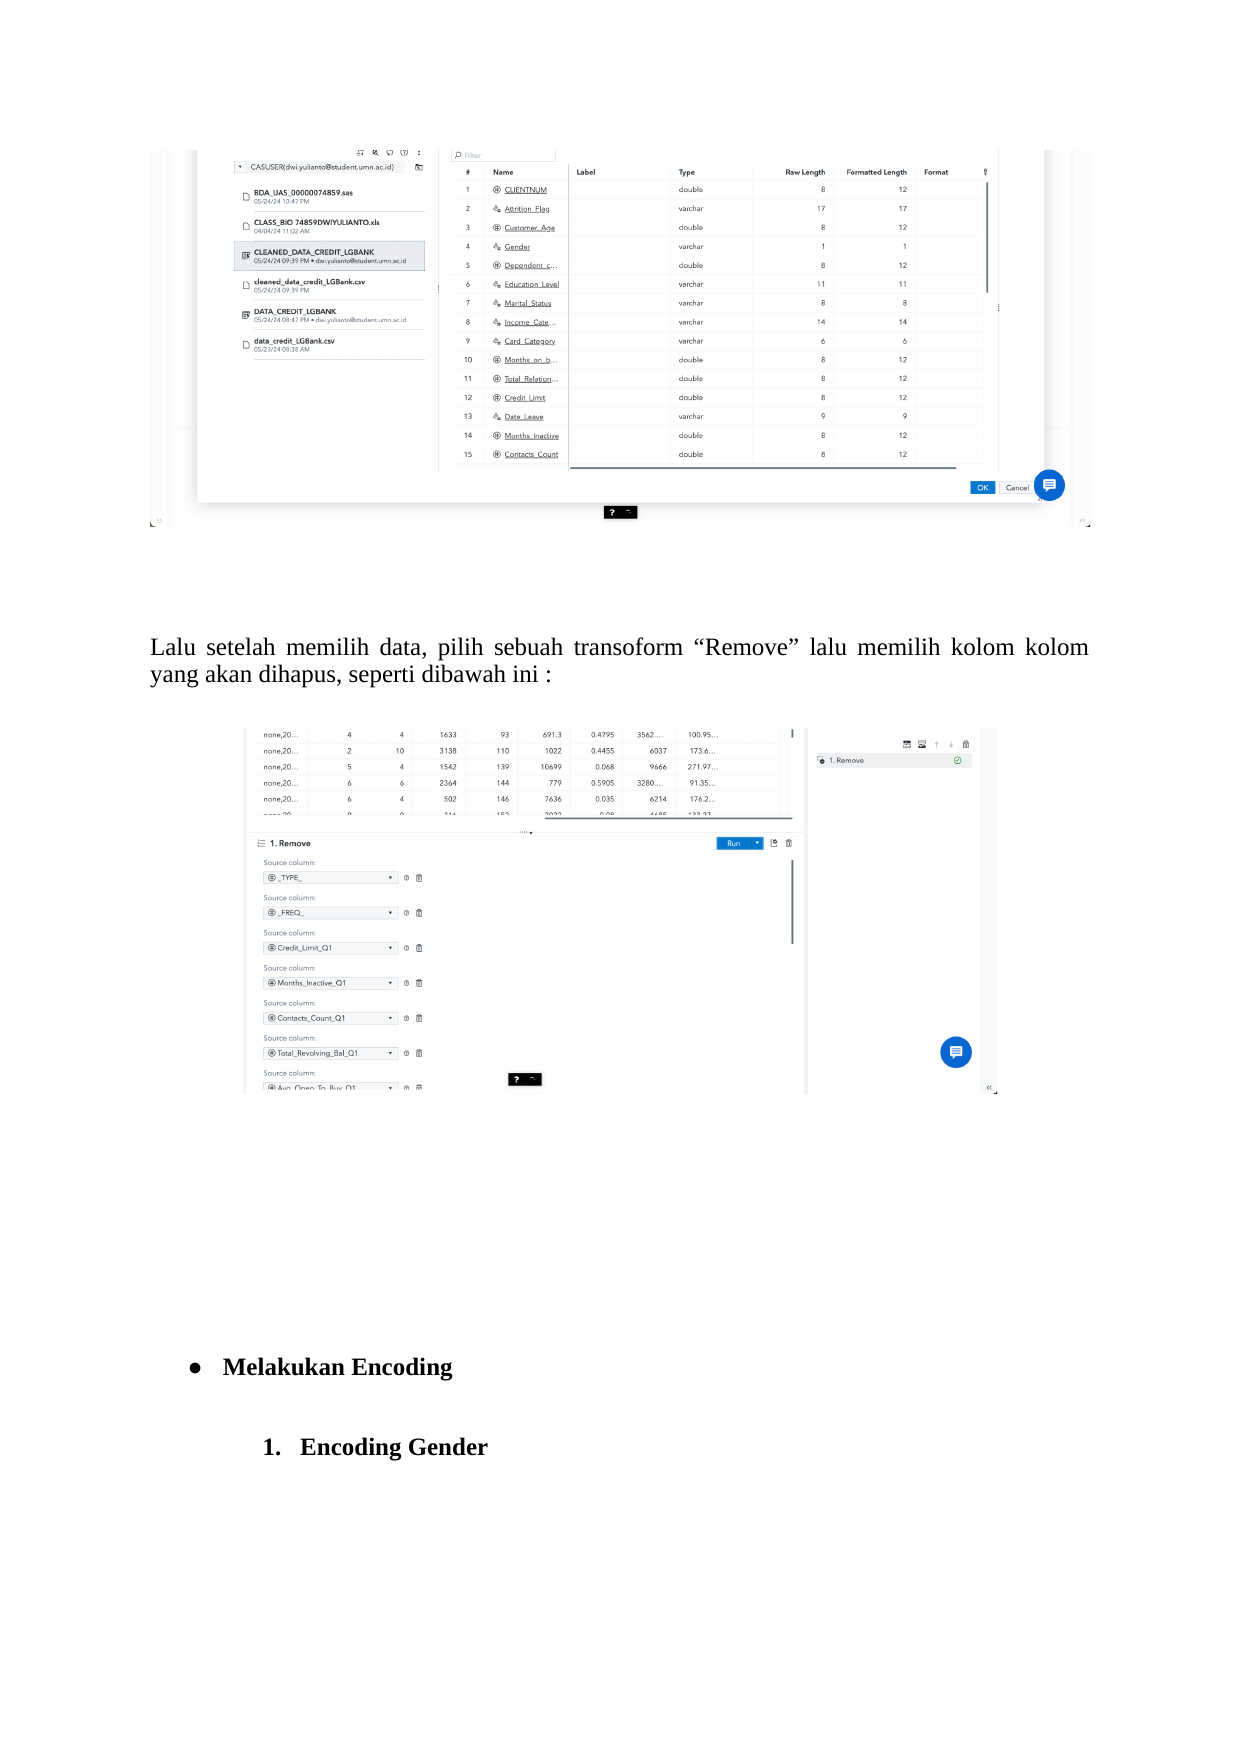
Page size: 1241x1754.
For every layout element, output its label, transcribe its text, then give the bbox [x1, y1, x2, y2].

list Encoding Gender [262, 1433, 1090, 1461]
list Melakukan Encoding [187, 1354, 1090, 1381]
text Lalu setelah memilih data, pilih sebuah transoform “Remove” lalu memilih kolom kolom yang akan dihapus, seperti dibawah ini : [150, 633, 1090, 688]
picture [243, 728, 998, 1094]
picture [150, 150, 1091, 527]
